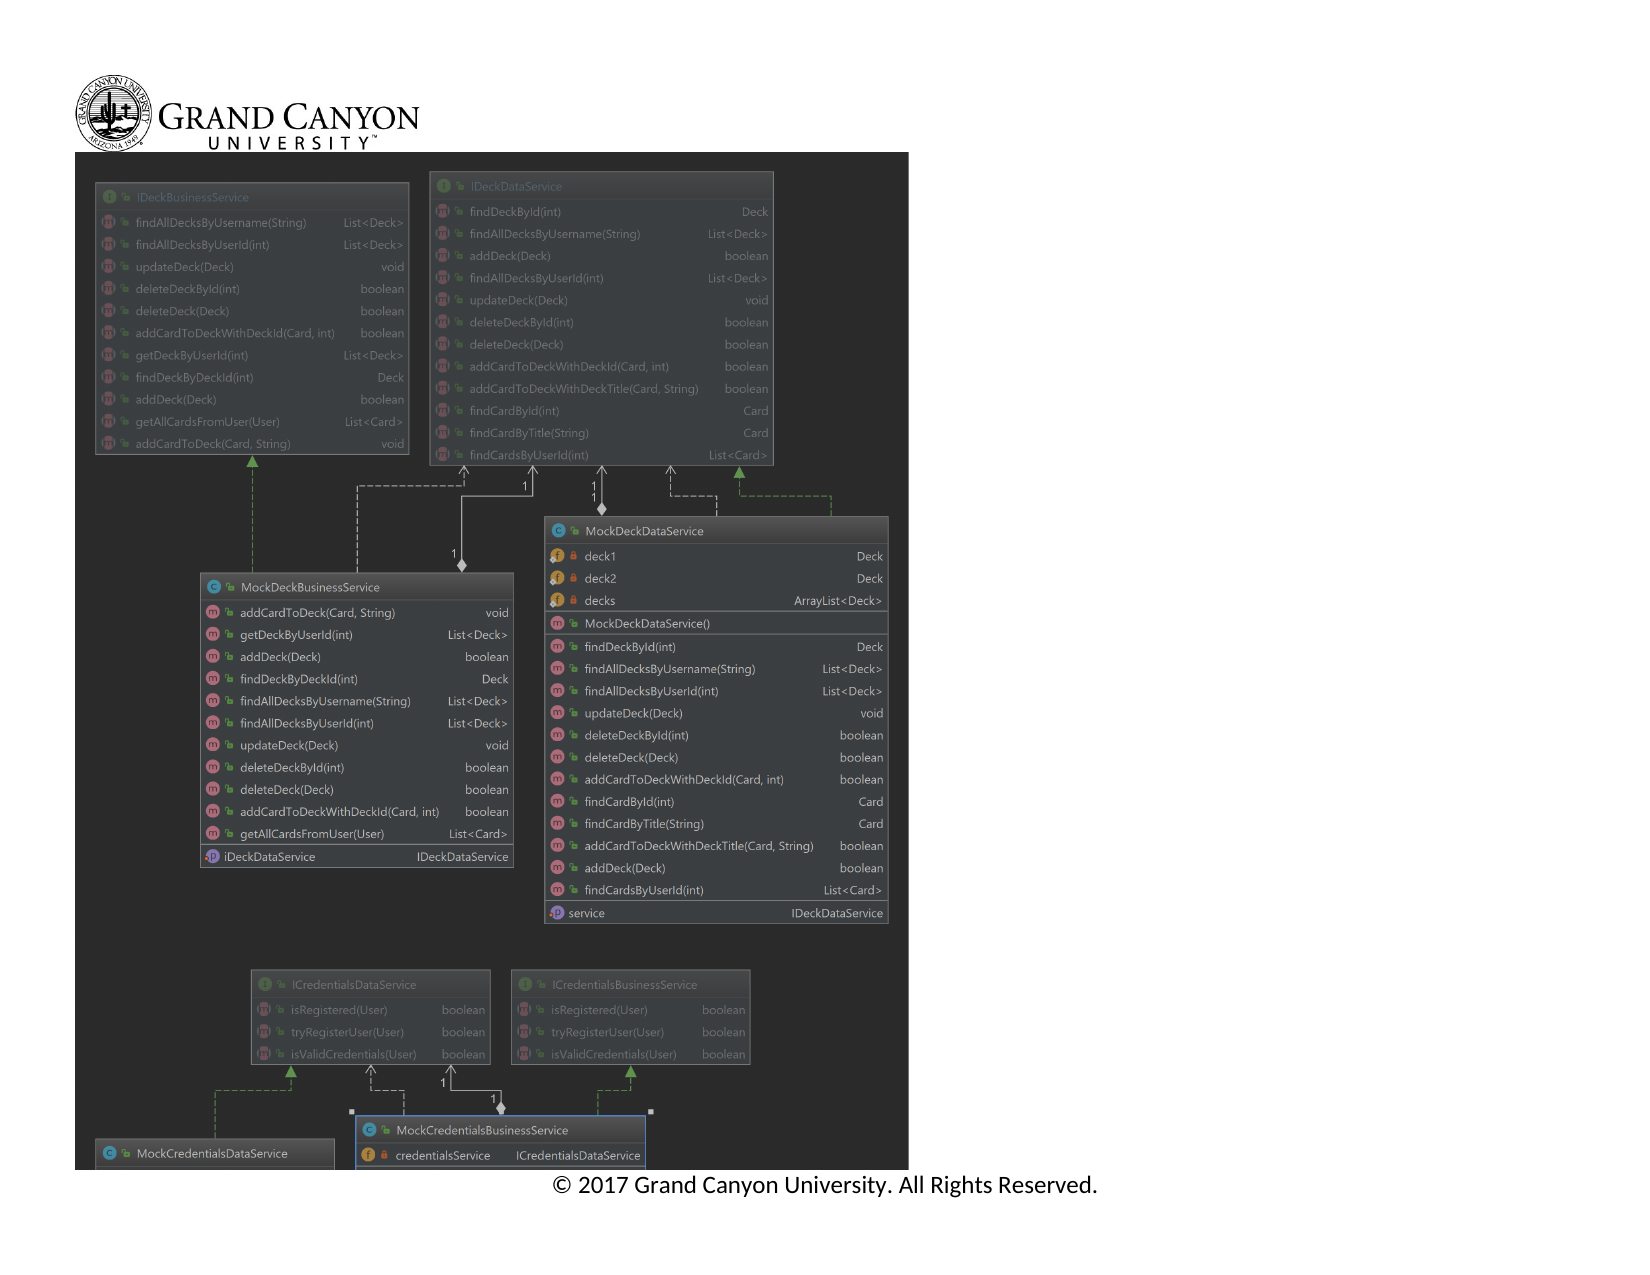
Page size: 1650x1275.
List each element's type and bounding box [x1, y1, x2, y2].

picture [75, 75, 909, 1170]
